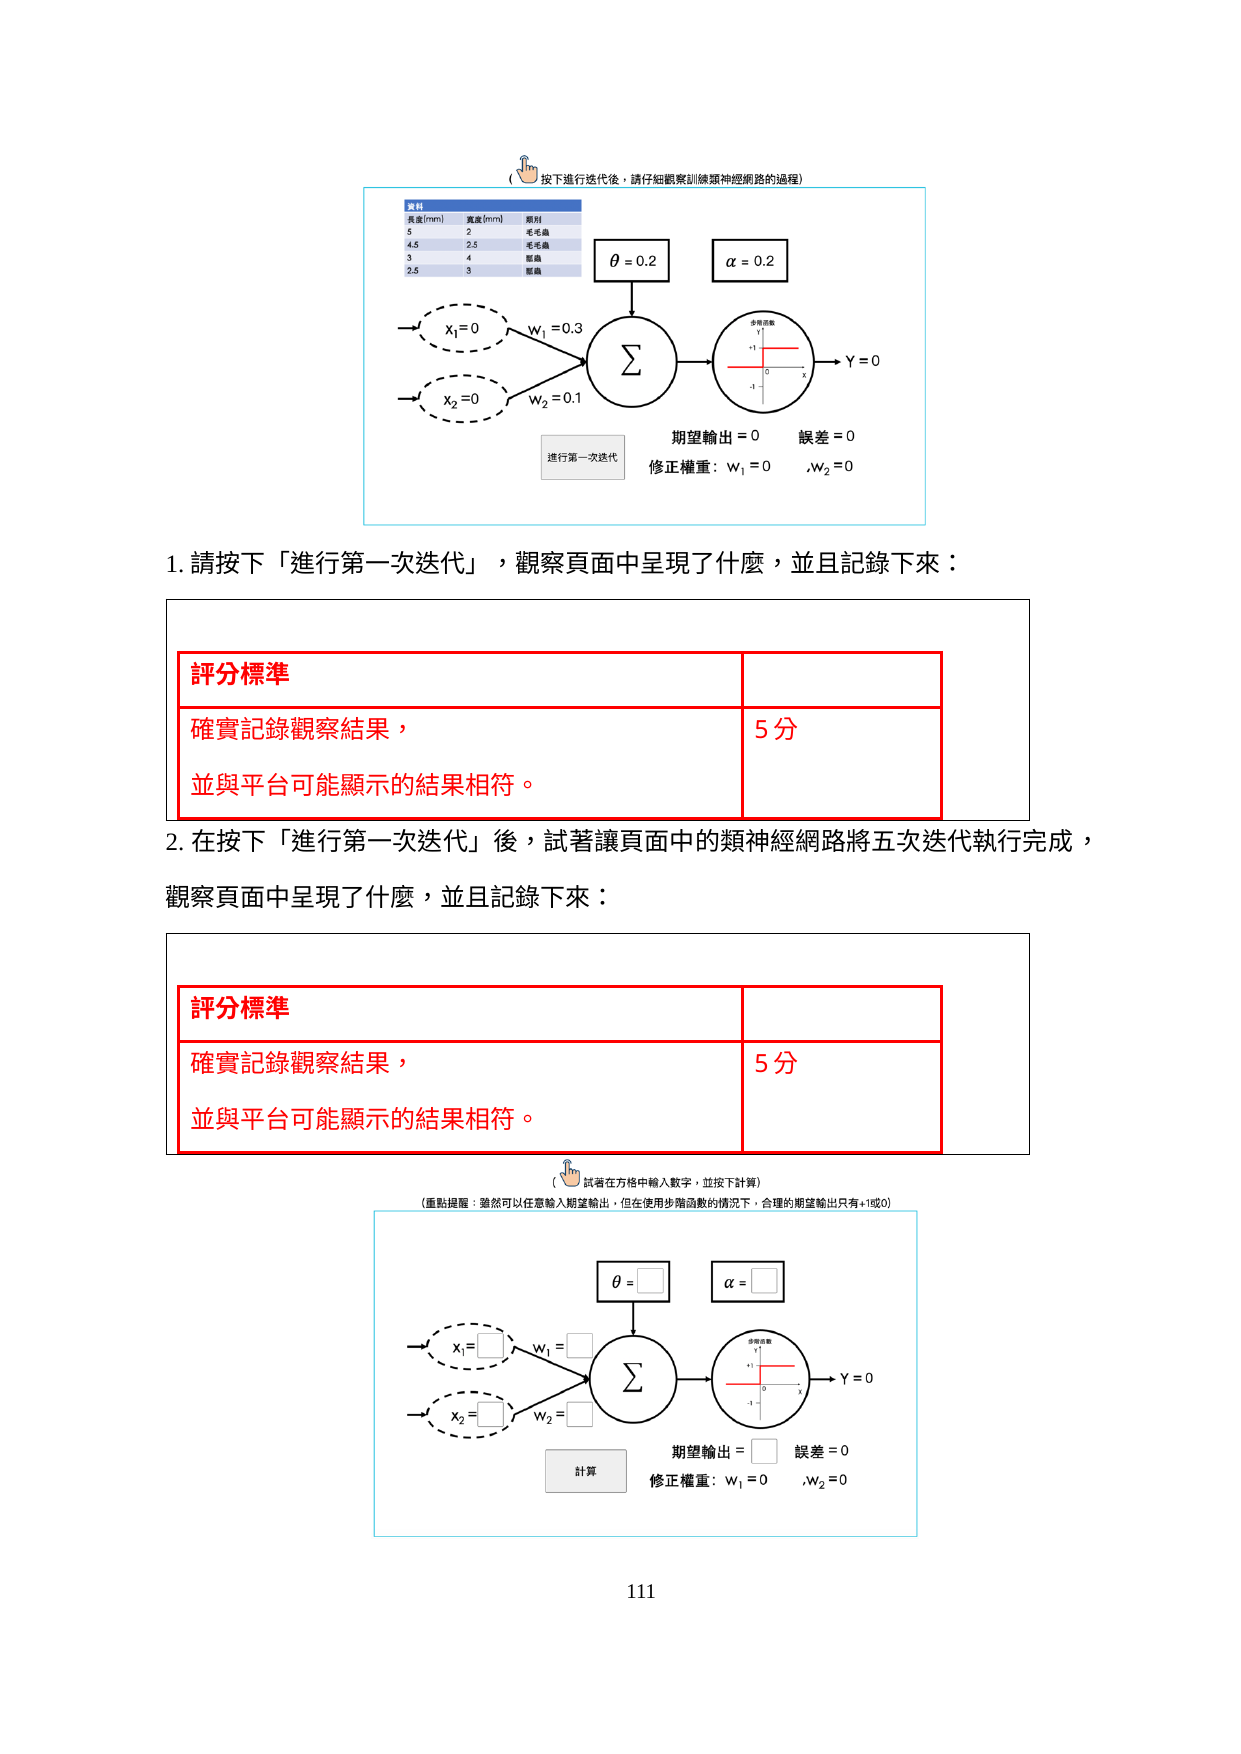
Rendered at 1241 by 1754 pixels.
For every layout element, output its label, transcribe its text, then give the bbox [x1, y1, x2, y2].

table_header [167, 600, 1029, 820]
table_header [167, 934, 1029, 1154]
text 1. 請按下「進行第一次迭代」，觀察頁面中呈現了什麼，並且記錄下來： [165, 543, 1075, 580]
picture [360, 150, 930, 529]
text 2. 在按下「進行第一次迭代」後，試著讓頁面中的類神經網路將五次迭代執行完成，觀察頁面中呈現了什麼，並且記錄下來： [165, 821, 1075, 915]
picture [371, 1155, 919, 1539]
